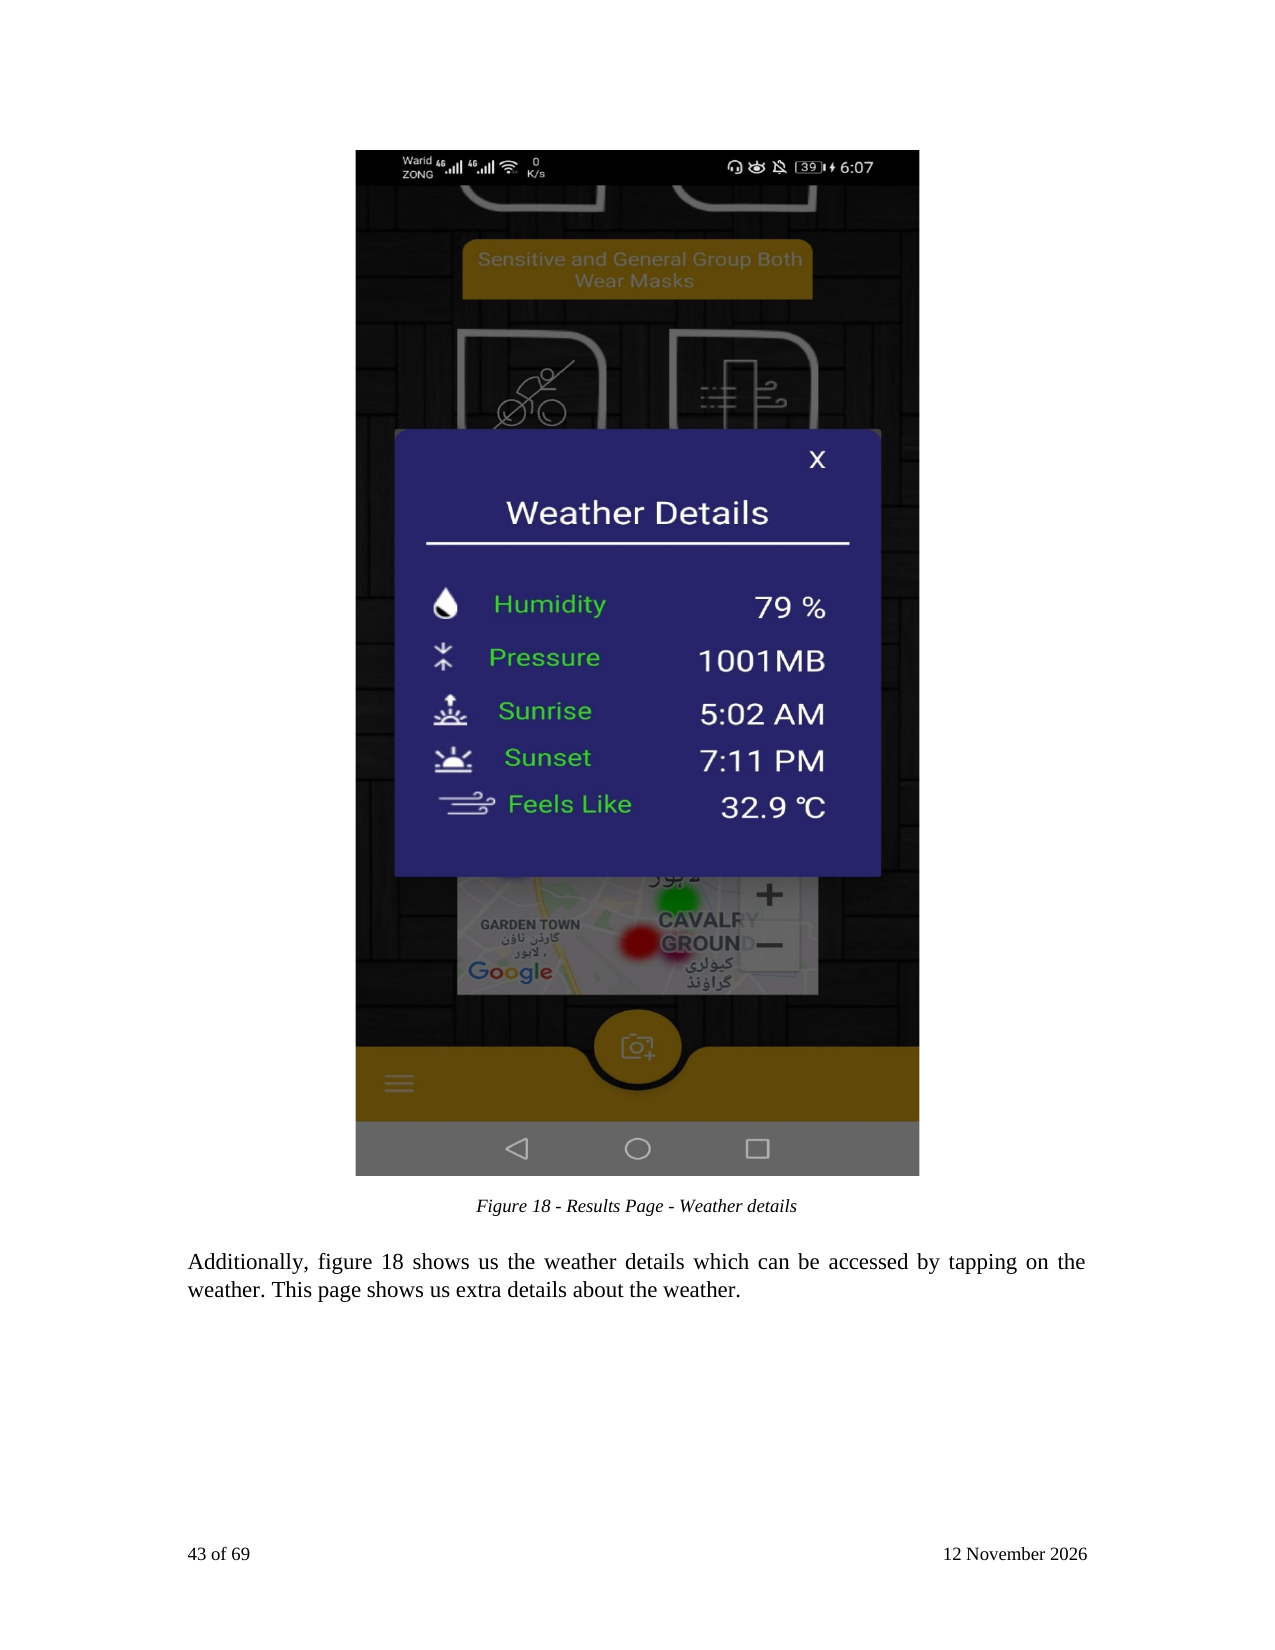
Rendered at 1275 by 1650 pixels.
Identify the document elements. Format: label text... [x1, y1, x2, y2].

picture [355, 150, 920, 1176]
text Figure 18 - Results Page - Weather details [187, 1195, 1087, 1216]
text Additionally, figure 18 shows us the weather details which can be accessed by tapping on the weather. This page shows us extra details about the weather. [187, 1248, 1087, 1303]
